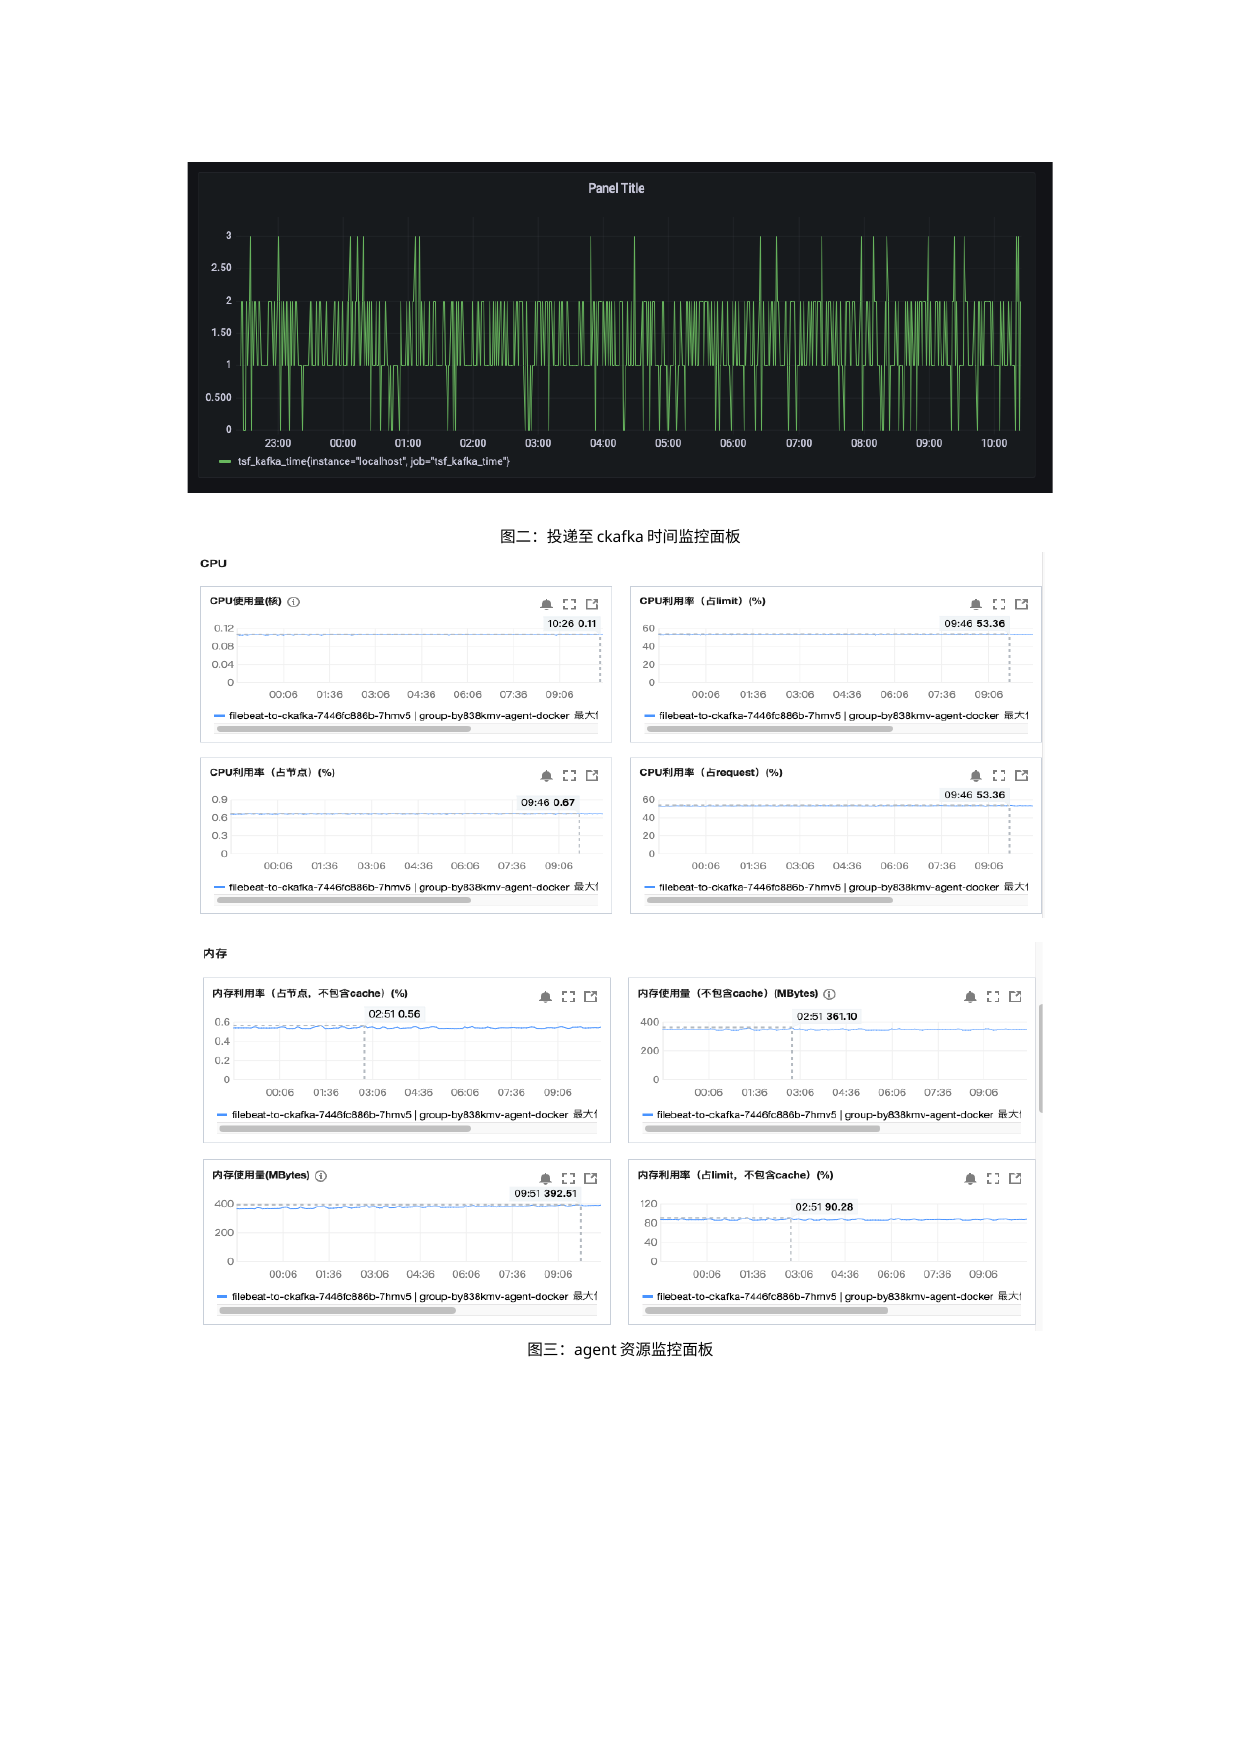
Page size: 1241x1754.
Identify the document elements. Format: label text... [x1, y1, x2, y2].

text 图三：agent资源监控面板 [187, 1332, 1053, 1364]
picture [187, 162, 1053, 493]
picture [195, 552, 1045, 918]
picture [197, 942, 1043, 1331]
text 图二：投递至ckafka时间监控面板 [187, 519, 1053, 552]
